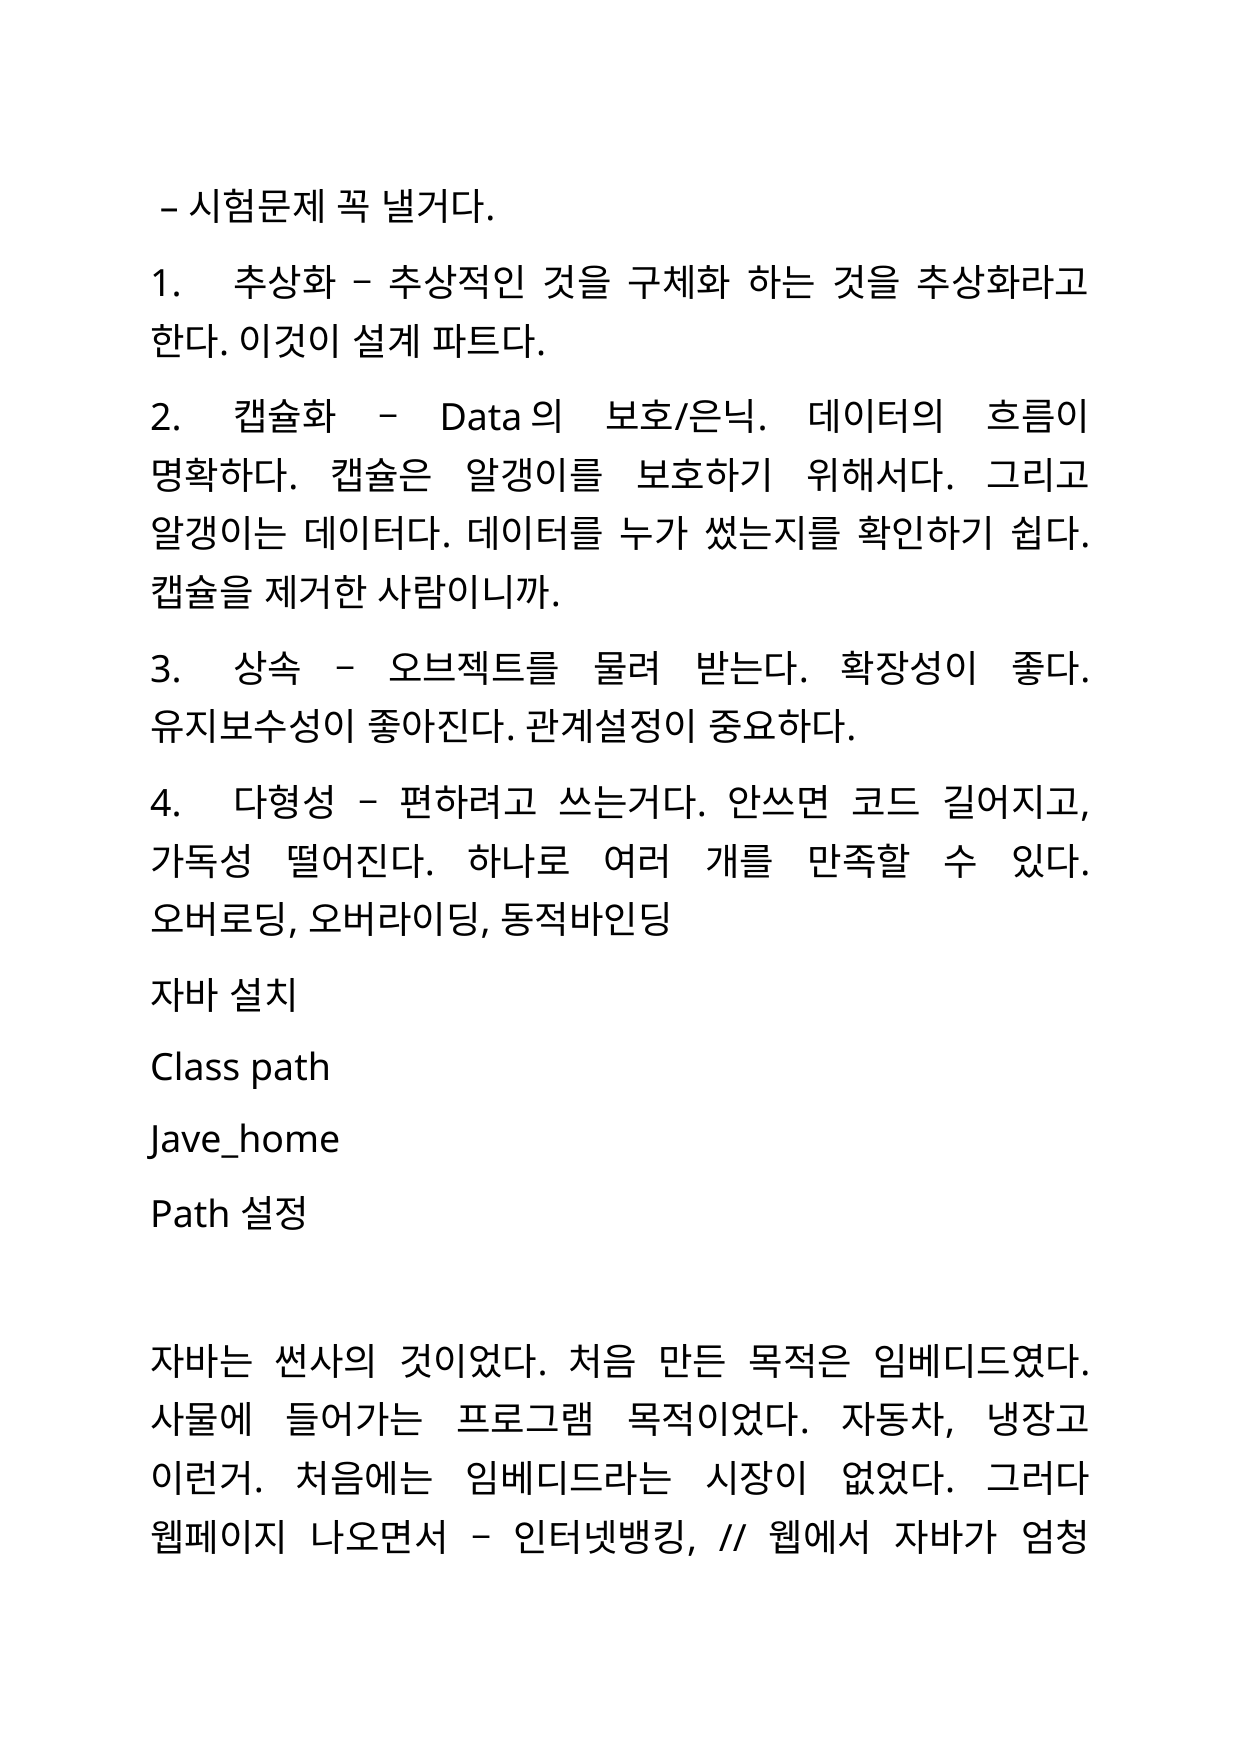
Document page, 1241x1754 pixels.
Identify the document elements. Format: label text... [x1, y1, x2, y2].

text Jave_home [150, 1112, 1090, 1163]
text 1. 추상화 – 추상적인 것을 구체화 하는 것을 추상화라고 한다. 이것이 설계 파트다. [150, 253, 1090, 366]
text 3. 상속 – 오브젝트를 물려 받는다. 확장성이 좋다. 유지보수성이 좋아진다. 관계설정이 중요하다. [150, 638, 1090, 752]
text Path 설정 [150, 1184, 1090, 1239]
text 4. 다형성 – 편하려고 쓰는거다. 안쓰면 코드 길어지고, 가독성 떨어진다. 하나로 여러 개를 만족할 수 있다. 오버로딩, 오버라이딩, 동적바인딩 [150, 773, 1090, 944]
text 2. 캡슐화 – Data의 보호/은닉. 데이터의 흐름이 명확하다. 캡슐은 알갱이를 보호하기 위해서다. 그리고 알갱이는 데이터다. 데이터를 누가 썼는지를 확인하기 쉽다. 캡슐을 제거한 사람이니까. [150, 387, 1090, 617]
text – 시험문제 꼭 낼거다. [150, 177, 1090, 232]
text Class path [150, 1041, 1090, 1092]
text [150, 1331, 1090, 1562]
text 자바 설치 [150, 966, 1090, 1020]
